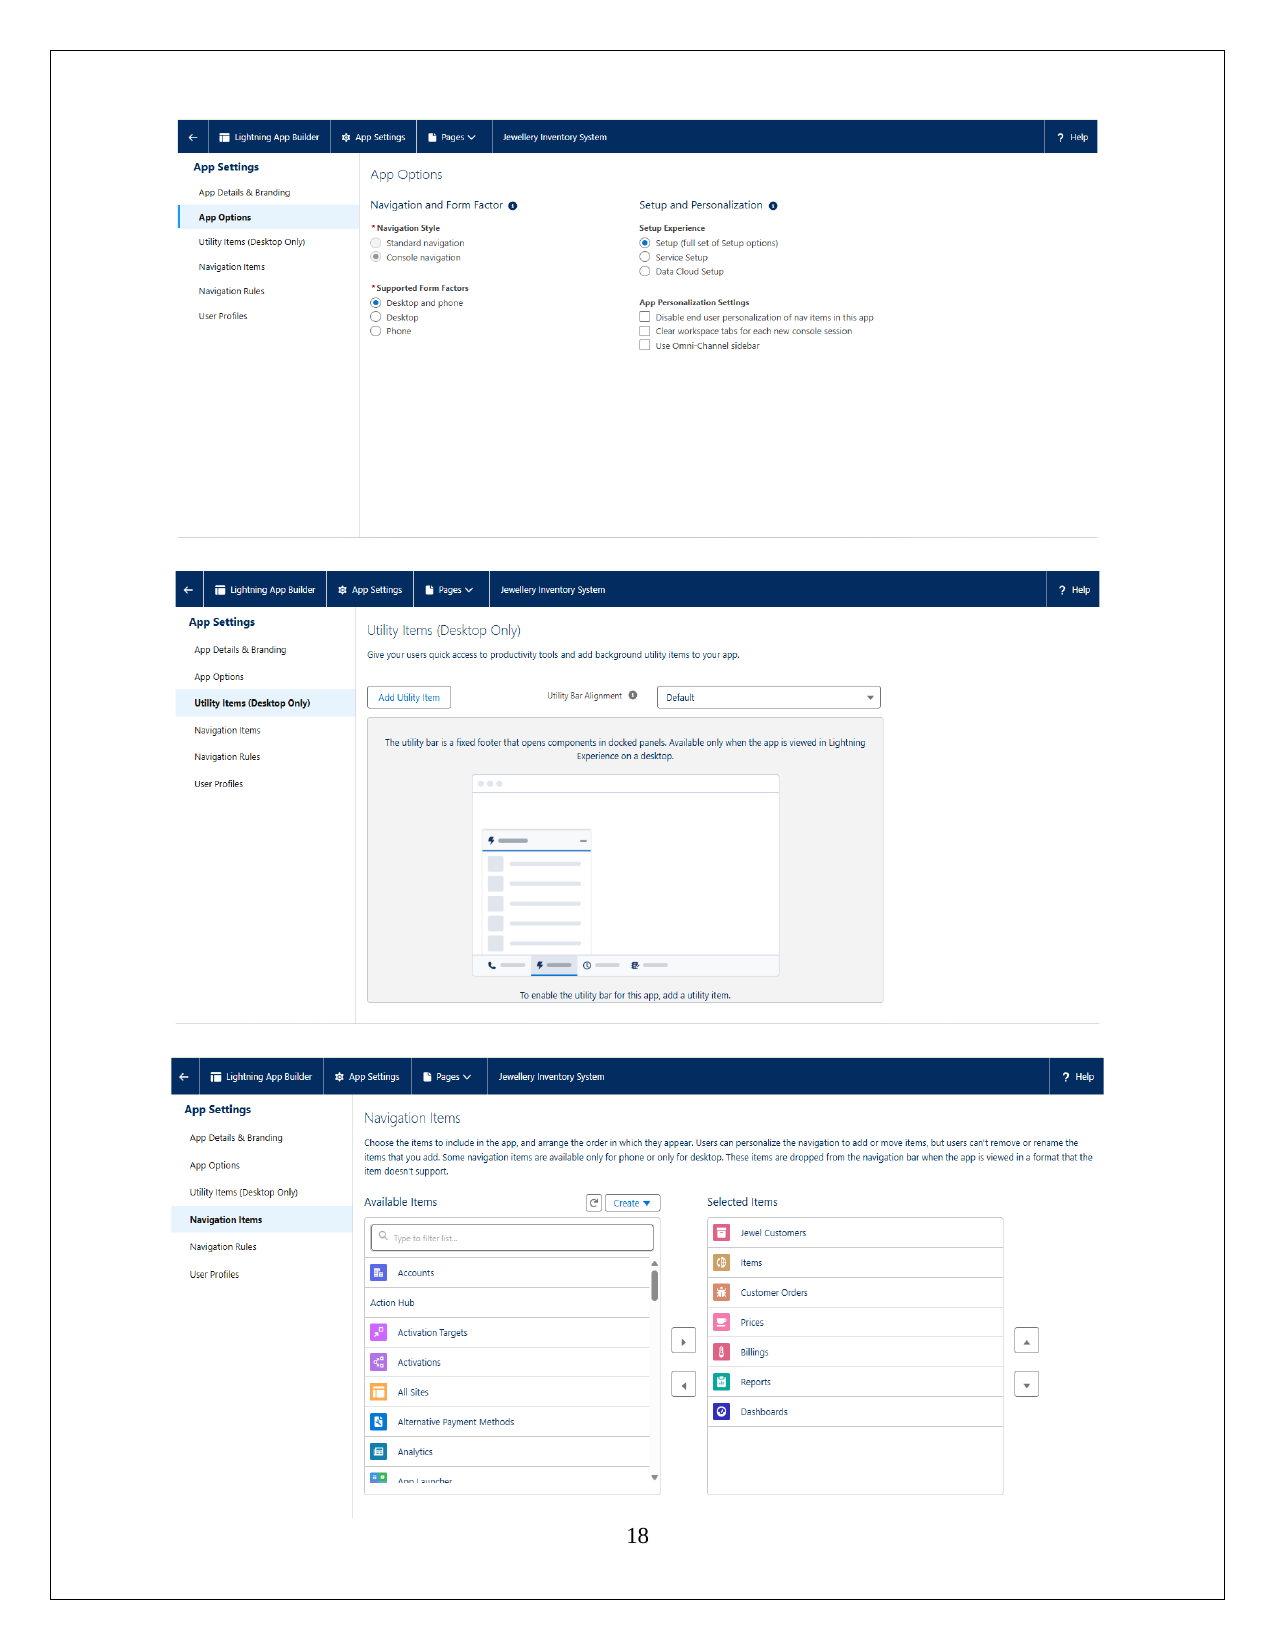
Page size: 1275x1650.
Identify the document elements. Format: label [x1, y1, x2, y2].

picture [177, 118, 1098, 538]
picture [171, 1057, 1104, 1518]
picture [175, 571, 1100, 1024]
